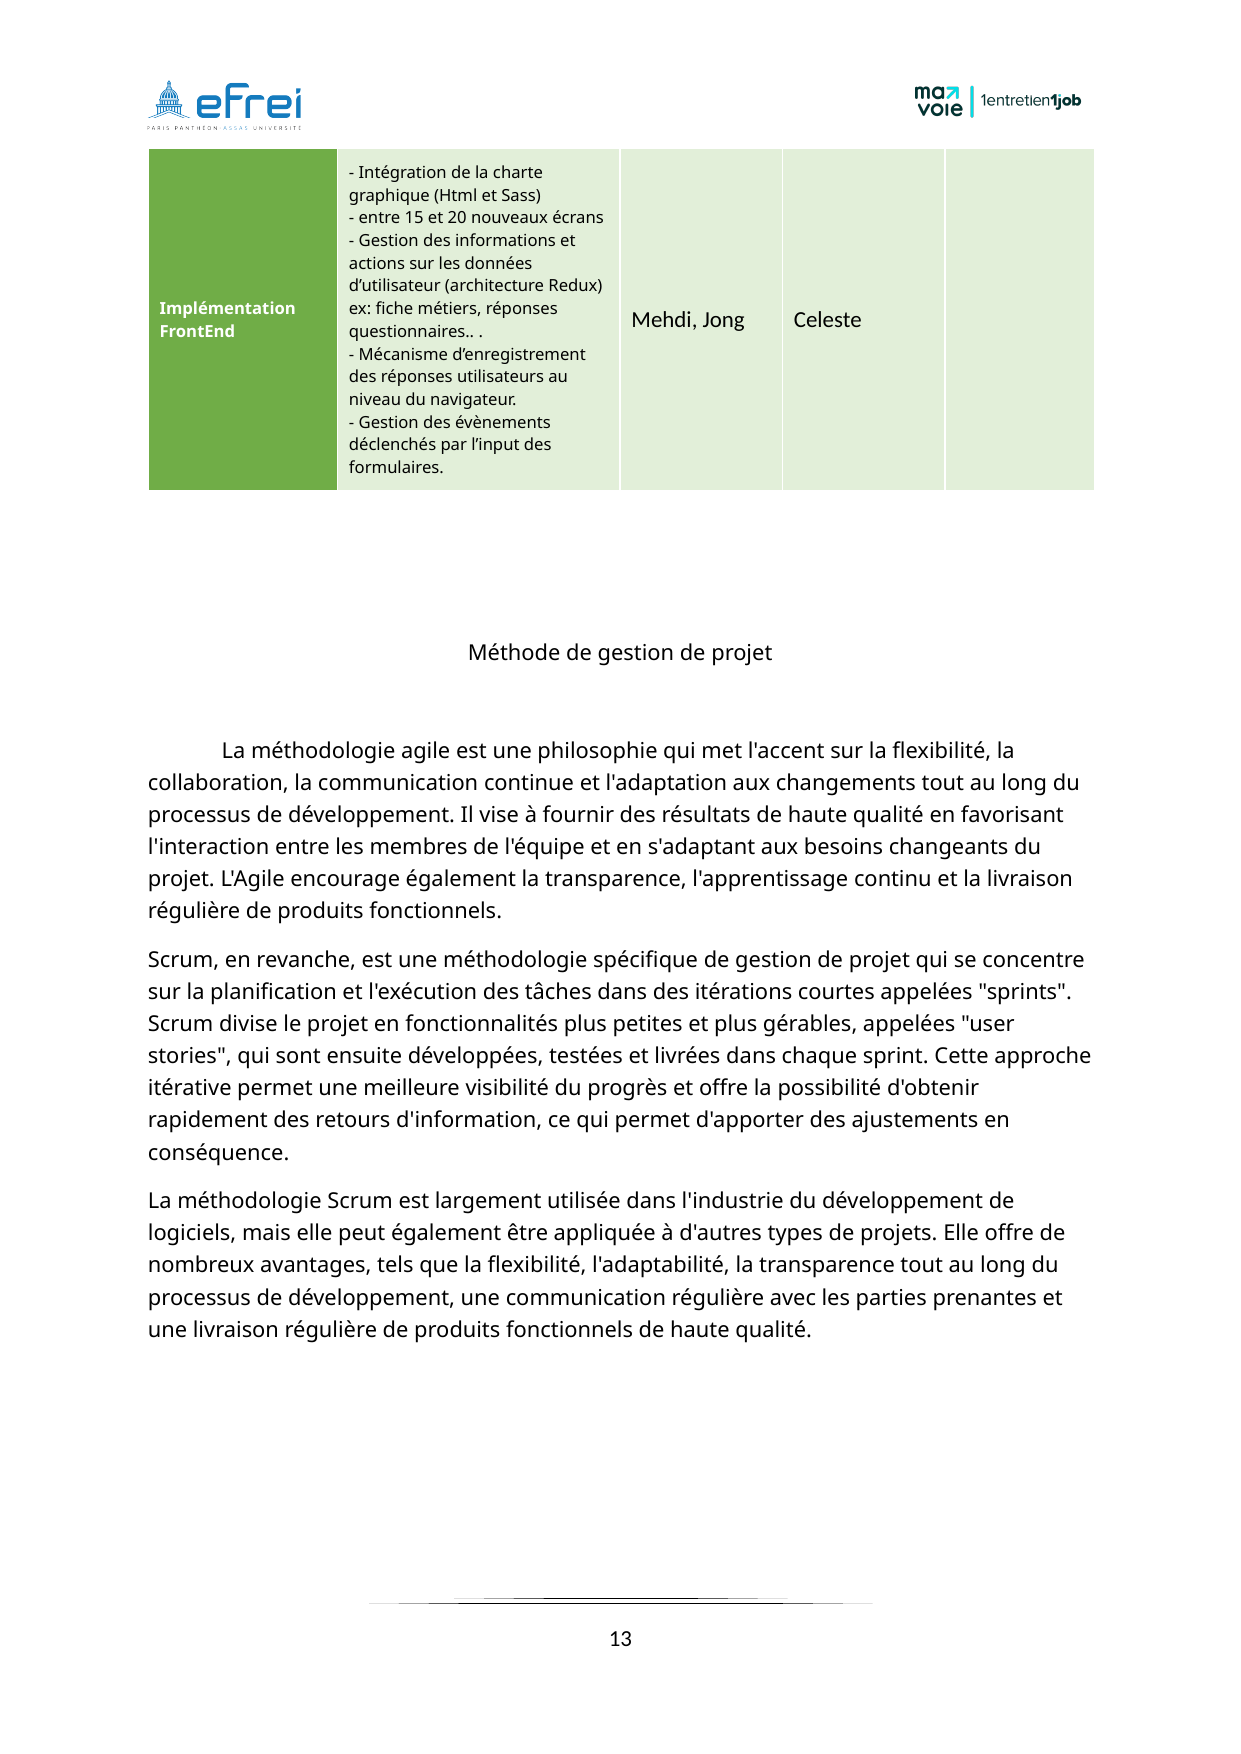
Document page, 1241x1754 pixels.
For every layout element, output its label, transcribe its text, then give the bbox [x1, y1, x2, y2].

table_cell [946, 149, 1094, 490]
table_cell Celeste [783, 149, 944, 490]
text Scrum, en revanche, est une méthodologie spécifique de gestion de projet qui se concentre sur la planification et l'exécution des tâches dans des itérations courtes appelées "sprints". Scrum divise le projet en fonctionnalités plus petites et plus gérables, appelées "user stories", qui sont ensuite développées, testées et livrées dans chaque sprint. Cette approche itérative permet une meilleure visibilité du progrès et offre la possibilité d'obtenir rapidement des retours d'information, ce qui permet d'apporter des ajustements en conséquence. [148, 944, 1093, 1166]
text La méthodologie agile est une philosophie qui met l'accent sur la flexibilité, la collaboration, la communication continue et l'adaptation aux changements tout au long du processus de développement. Il vise à fournir des résultats de haute qualité en favorisant l'interaction entre les membres de l'équipe et en s'adaptant aux besoins changeants du projet. L'Agile encourage également la transparence, l'apprentissage continu et la livraison régulière de produits fonctionnels. [148, 735, 1093, 925]
table_cell - Intégration de la charte graphique (Html et Sass) - entre 15 et 20 nouveaux écrans - Gestion des informations et actions sur les données d’utilisateur (architecture Redux) ex: fiche métiers, réponses questionnaires.. . - Mécanisme d’enregistrement des réponses utilisateurs au niveau du navigateur. - Gestion des évènements déclenchés par l’input des formulaires. [338, 149, 619, 490]
text Méthode de gestion de projet [148, 637, 1093, 667]
text La méthodologie Scrum est largement utilisée dans l'industrie du développement de logiciels, mais elle peut également être appliquée à d'autres types de projets. Elle offre de nombreux avantages, tels que la flexibilité, l'adaptabilité, la transparence tout au long du processus de développement, une communication régulière avec les parties prenantes et une livraison régulière de produits fonctionnels de haute qualité. [148, 1185, 1093, 1343]
picture [903, 73, 1093, 130]
table_cell Mehdi, Jong [621, 149, 782, 490]
picture [147, 80, 301, 130]
table_cell Implémentation FrontEnd [149, 149, 337, 490]
